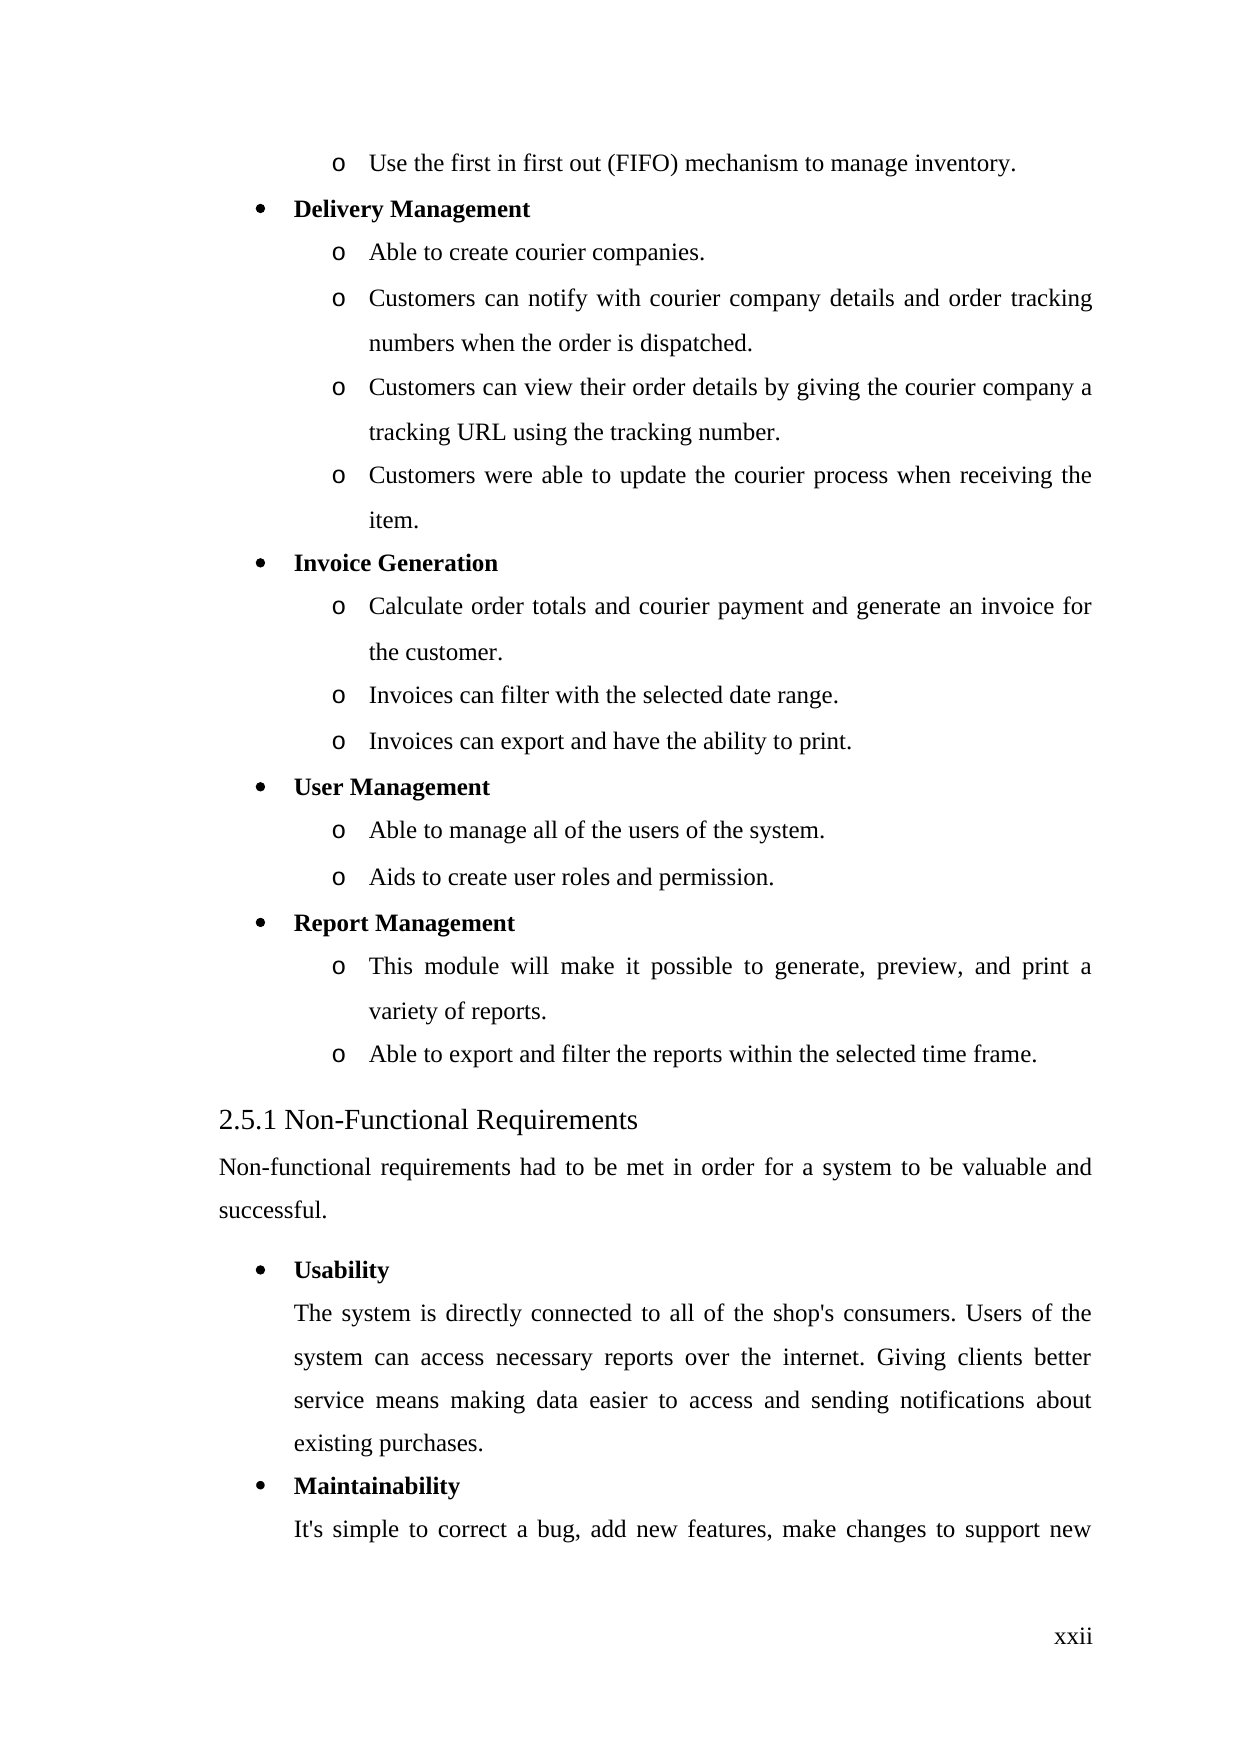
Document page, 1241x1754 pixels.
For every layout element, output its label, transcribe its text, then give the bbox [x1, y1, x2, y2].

subtitle 2.5.1 Non-Functional Requirements [218, 1102, 1093, 1136]
list Invoices can export and have the ability to print. [331, 726, 1093, 757]
list Invoices can filter with the selected date range. [331, 680, 1093, 711]
list Customers were able to update the courier process when receiving the item. [331, 460, 1093, 534]
list Able to manage all of the users of the system. [331, 815, 1093, 846]
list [256, 1471, 1093, 1543]
list Delivery Management [256, 194, 1093, 223]
list Calculate order totals and courier payment and generate an invoice for the customer. [331, 591, 1093, 665]
list Usability [256, 1255, 1093, 1284]
list Use the first in first out (FIFO) mechanism to manage inventory. [331, 148, 1093, 178]
list Able to export and filter the reports within the selected time frame. [331, 1039, 1093, 1070]
list Customers can view their order details by giving the courier company a tracking URL using the tracking number. [331, 372, 1093, 446]
list Report Management [256, 908, 1093, 937]
list User Management [256, 772, 1093, 801]
list The system is directly connected to all of the shop's consumers. Users of the system can access necessary reports over the internet. Giving clients better service means making data easier to access and sending notifications about existing purchases. [293, 1298, 1093, 1457]
list This module will make it possible to generate, preview, and print a variety of reports. [331, 951, 1093, 1025]
list Invoice Generation [256, 548, 1093, 577]
list Able to create courier companies. [331, 237, 1093, 268]
list Customers can notify with courier company details and order tracking numbers when the order is dispatched. [331, 283, 1093, 357]
text Non-functional requirements had to be met in order for a system to be valuable and successful. [218, 1152, 1093, 1224]
list Aids to create user roles and permission. [331, 862, 1093, 892]
